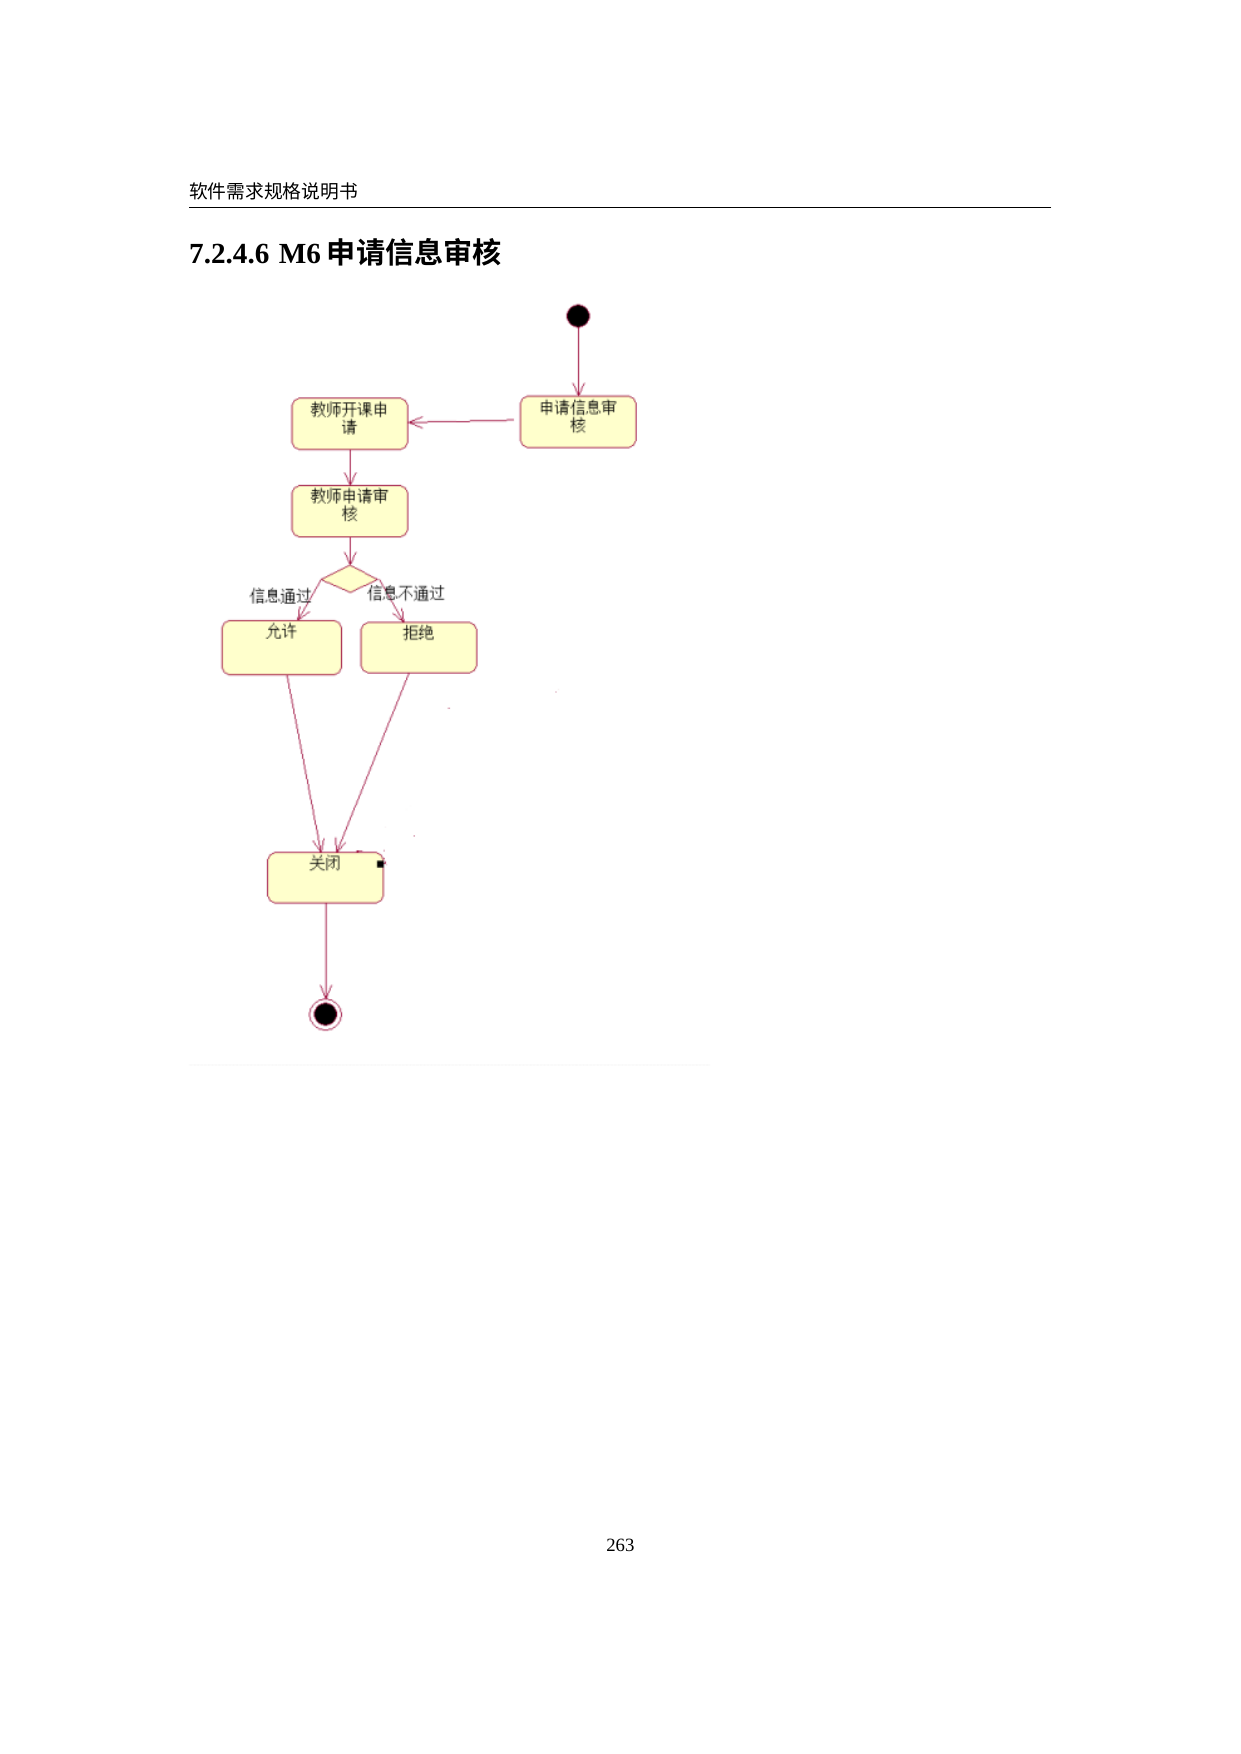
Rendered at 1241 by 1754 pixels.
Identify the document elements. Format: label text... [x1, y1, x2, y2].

picture [188, 271, 711, 1082]
subtitle M6申请信息审核 [189, 229, 1051, 272]
